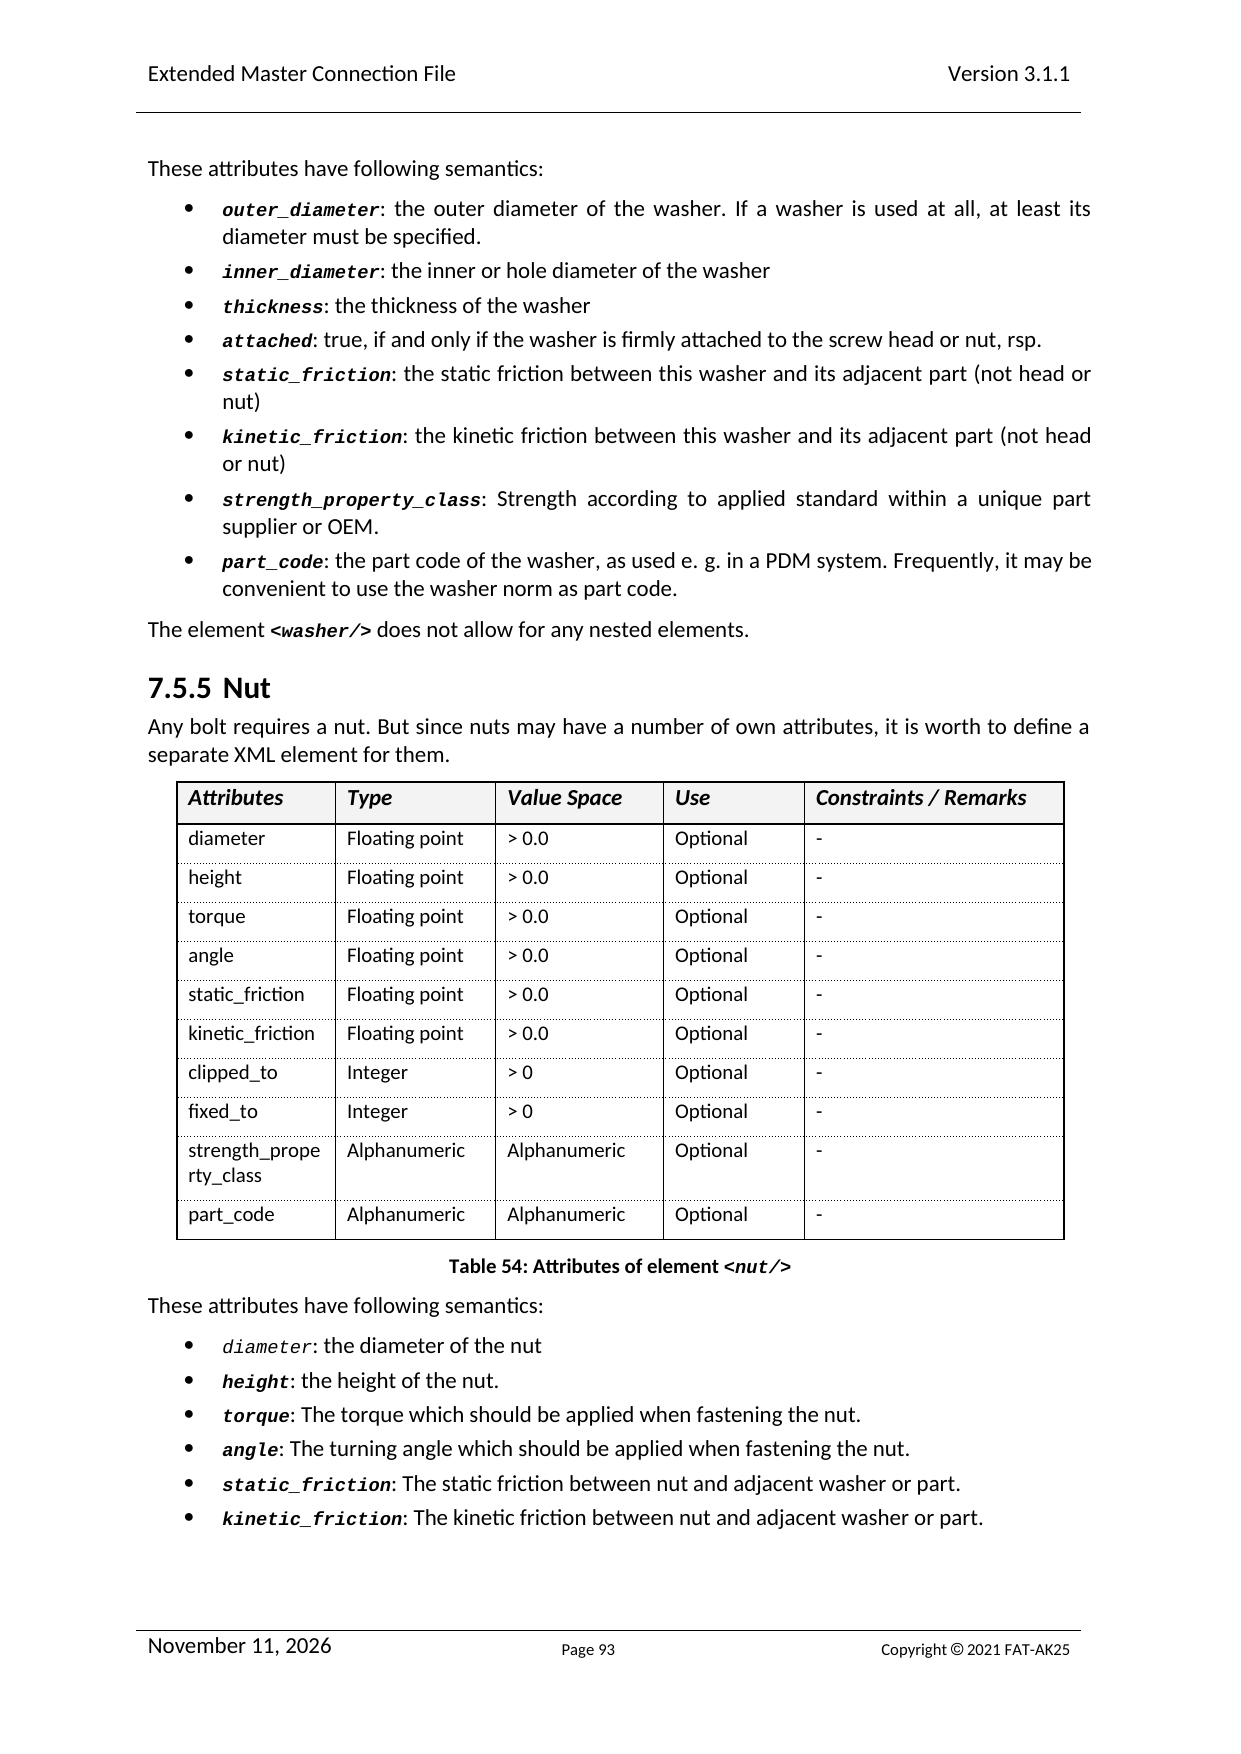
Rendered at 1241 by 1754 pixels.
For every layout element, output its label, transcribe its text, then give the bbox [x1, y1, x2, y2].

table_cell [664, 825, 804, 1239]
text Table 54: Attributes of element <nut/> [148, 1253, 1092, 1279]
list torque: The torque which should be applied when fastening the nut. [185, 1400, 1092, 1428]
list inner_diameter: the inner or hole diameter of the washer [185, 256, 1092, 284]
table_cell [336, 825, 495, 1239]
text These attributes have following semantics: [148, 1291, 1092, 1319]
list kinetic_friction: the kinetic friction between this washer and its adjacent part (not head or nut) [185, 422, 1092, 478]
subtitle Nut [148, 668, 1092, 706]
list diameter: the diameter of the nut [185, 1332, 1092, 1360]
list attached: true, if and only if the washer is firmly attached to the screw head or nut, rsp. [185, 325, 1092, 353]
list angle: The turning angle which should be applied when fastening the nut. [185, 1434, 1092, 1462]
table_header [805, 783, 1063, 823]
text These attributes have following semantics: [148, 154, 1092, 182]
list static_friction: The static friction between nut and adjacent washer or part. [185, 1469, 1092, 1497]
text Any bolt requires a nut. But since nuts may have a number of own attributes, it is worth to define a separate XML element for them. [148, 712, 1092, 768]
list height: the height of the nut. [185, 1366, 1092, 1394]
list kinetic_friction: The kinetic friction between nut and adjacent washer or part. [185, 1503, 1092, 1531]
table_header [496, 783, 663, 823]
list thickness: the thickness of the washer [185, 291, 1092, 319]
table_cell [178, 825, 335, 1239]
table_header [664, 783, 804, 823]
list part_code: the part code of the washer, as used e. g. in a PDM system. Frequently, it may be convenient to use the washer norm as part code. [185, 546, 1092, 602]
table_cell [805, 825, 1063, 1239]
list outer_diameter: the outer diameter of the washer. If a washer is used at all, at least its diameter must be specified. [185, 194, 1092, 250]
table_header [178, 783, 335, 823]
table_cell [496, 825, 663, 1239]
list strength_property_class: Strength according to applied standard within a unique part supplier or OEM. [185, 484, 1092, 540]
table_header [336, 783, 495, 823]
list static_friction: the static friction between this washer and its adjacent part (not head or nut) [185, 359, 1092, 415]
text The element <washer/> does not allow for any nested elements. [148, 615, 1092, 643]
